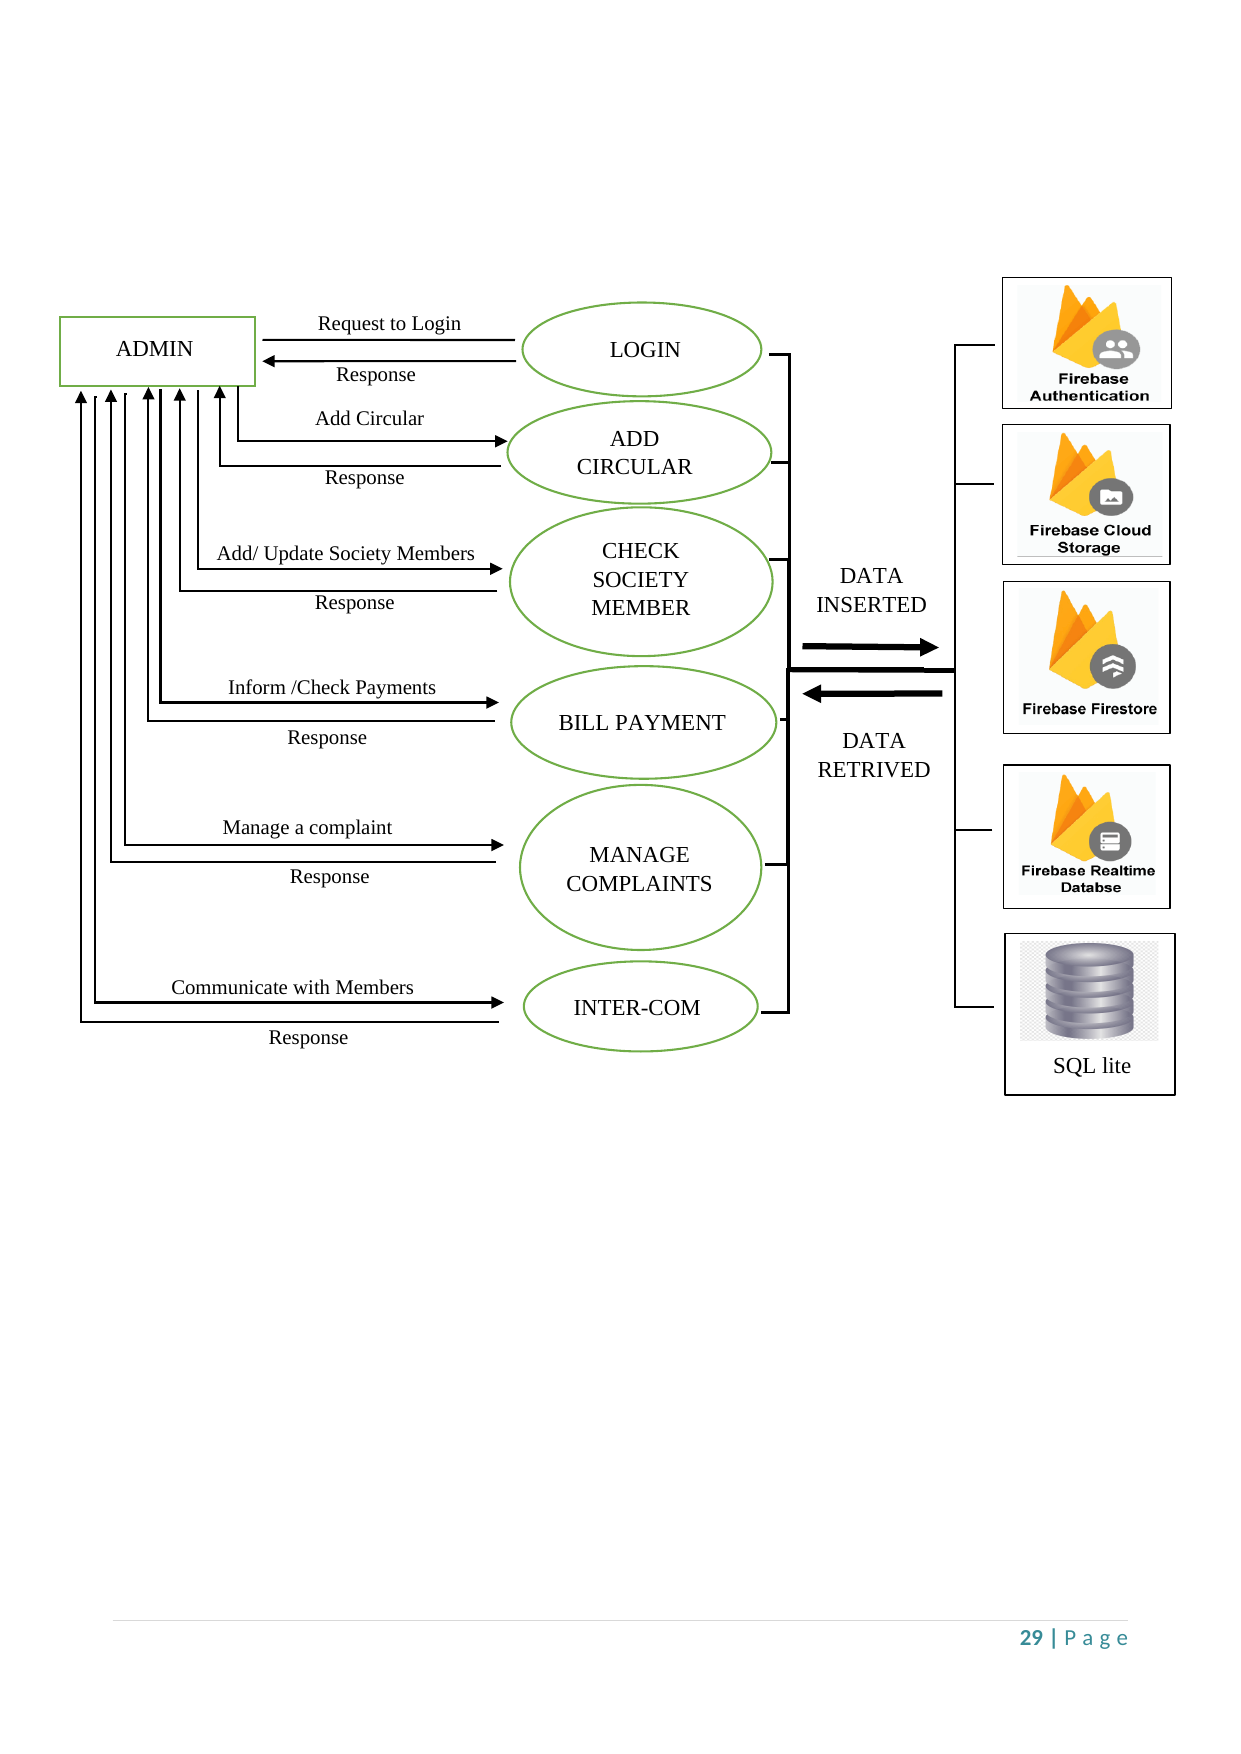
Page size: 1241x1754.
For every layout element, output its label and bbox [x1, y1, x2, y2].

picture [1018, 588, 1159, 725]
picture [1020, 941, 1159, 1041]
picture [1017, 432, 1163, 557]
picture [1017, 285, 1162, 402]
picture [1018, 772, 1156, 895]
